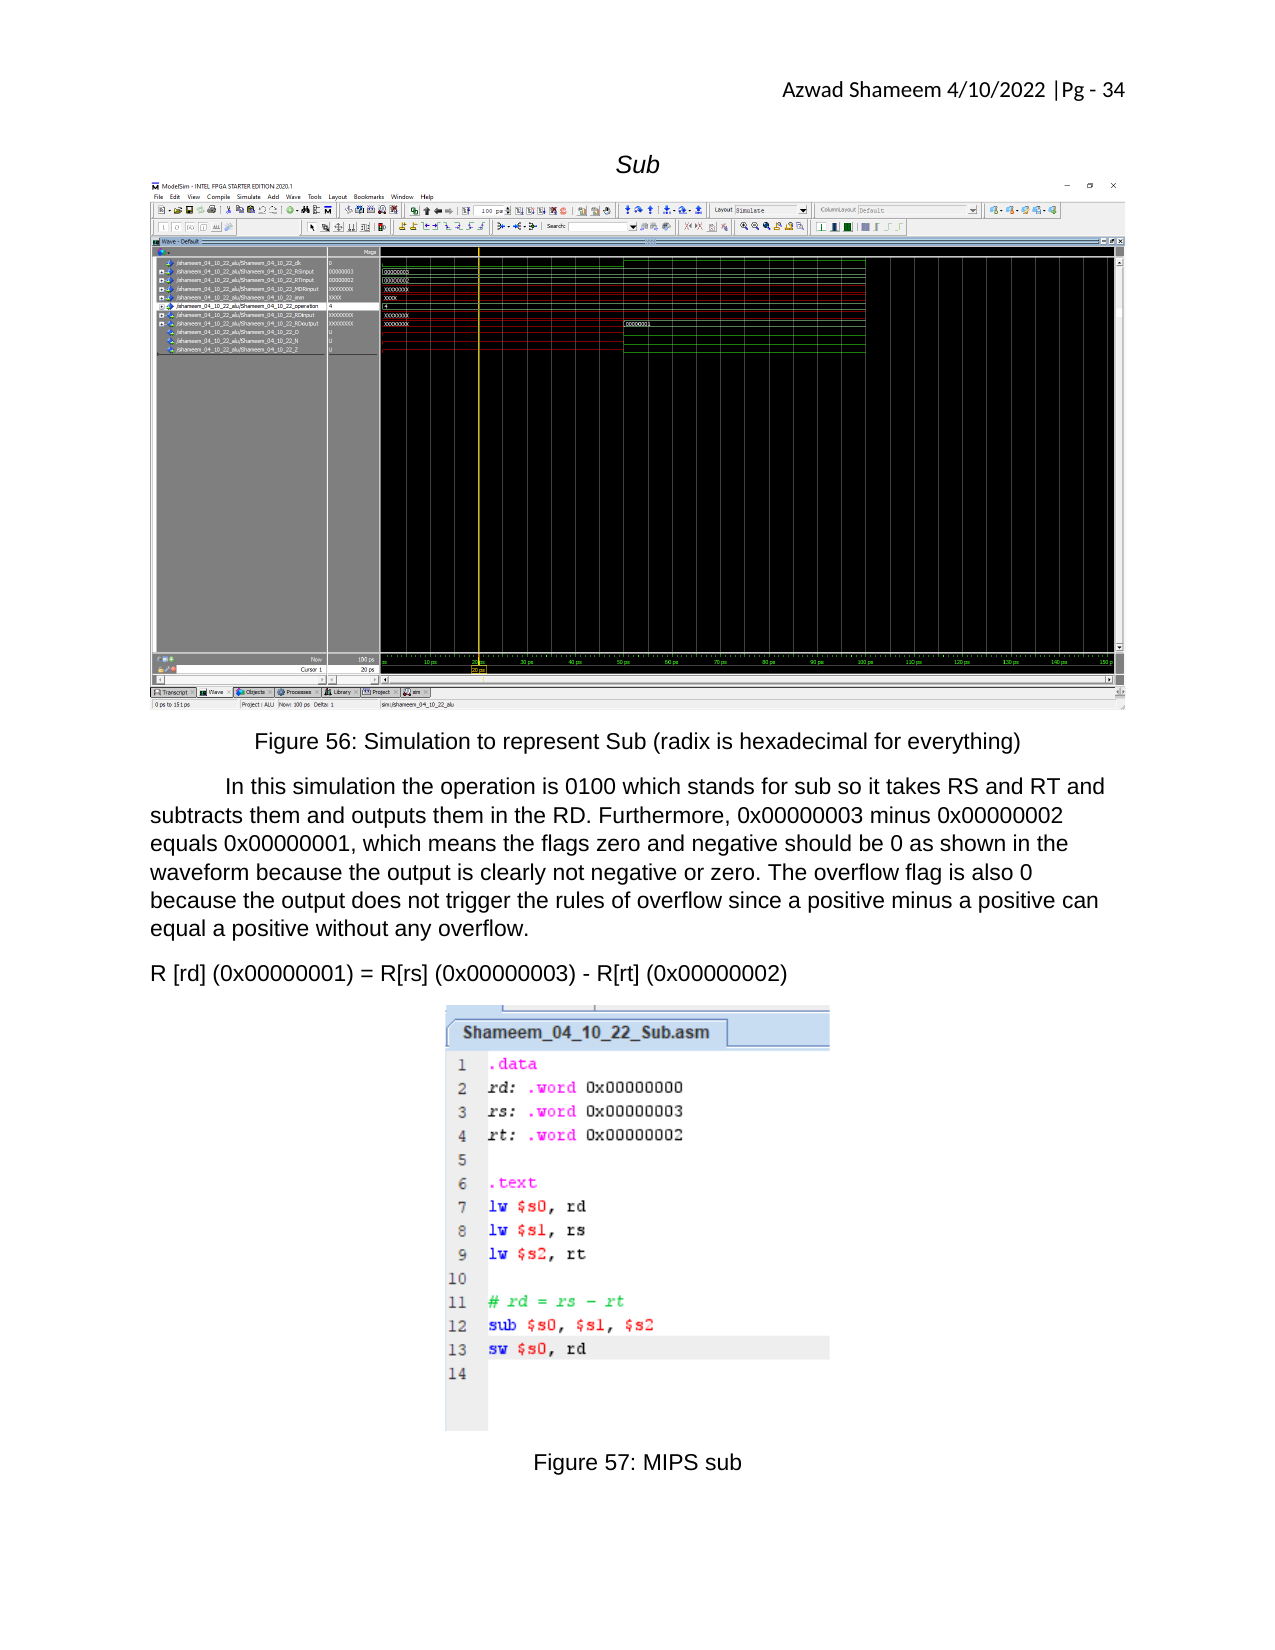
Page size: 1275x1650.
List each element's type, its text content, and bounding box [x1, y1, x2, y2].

text Figure 56: Simulation to represent Sub (radix is hexadecimal for everything) [150, 728, 1125, 754]
text In this simulation the operation is 0100 which stands for sub so it takes RS and RT and subtracts them and outputs them in the RD. Furthermore, 0x00000003 minus 0x00000002 equals 0x00000001, which means the flags zero and negative should be 0 as shown in the waveform because the output is clearly not negative or zero. The overflow flag is also 0 because the output does not trigger the rules of overflow since a positive minus a positive can equal a positive without any overflow. [150, 773, 1125, 942]
picture [150, 181, 1125, 710]
subtitle Sub [150, 150, 1125, 179]
text Figure 57: MIPS sub [150, 1449, 1125, 1476]
text R [rd] (0x00000001) = R[rs] (0x00000003) - R[rt] (0x00000002) [150, 960, 1125, 987]
picture [445, 1005, 830, 1431]
